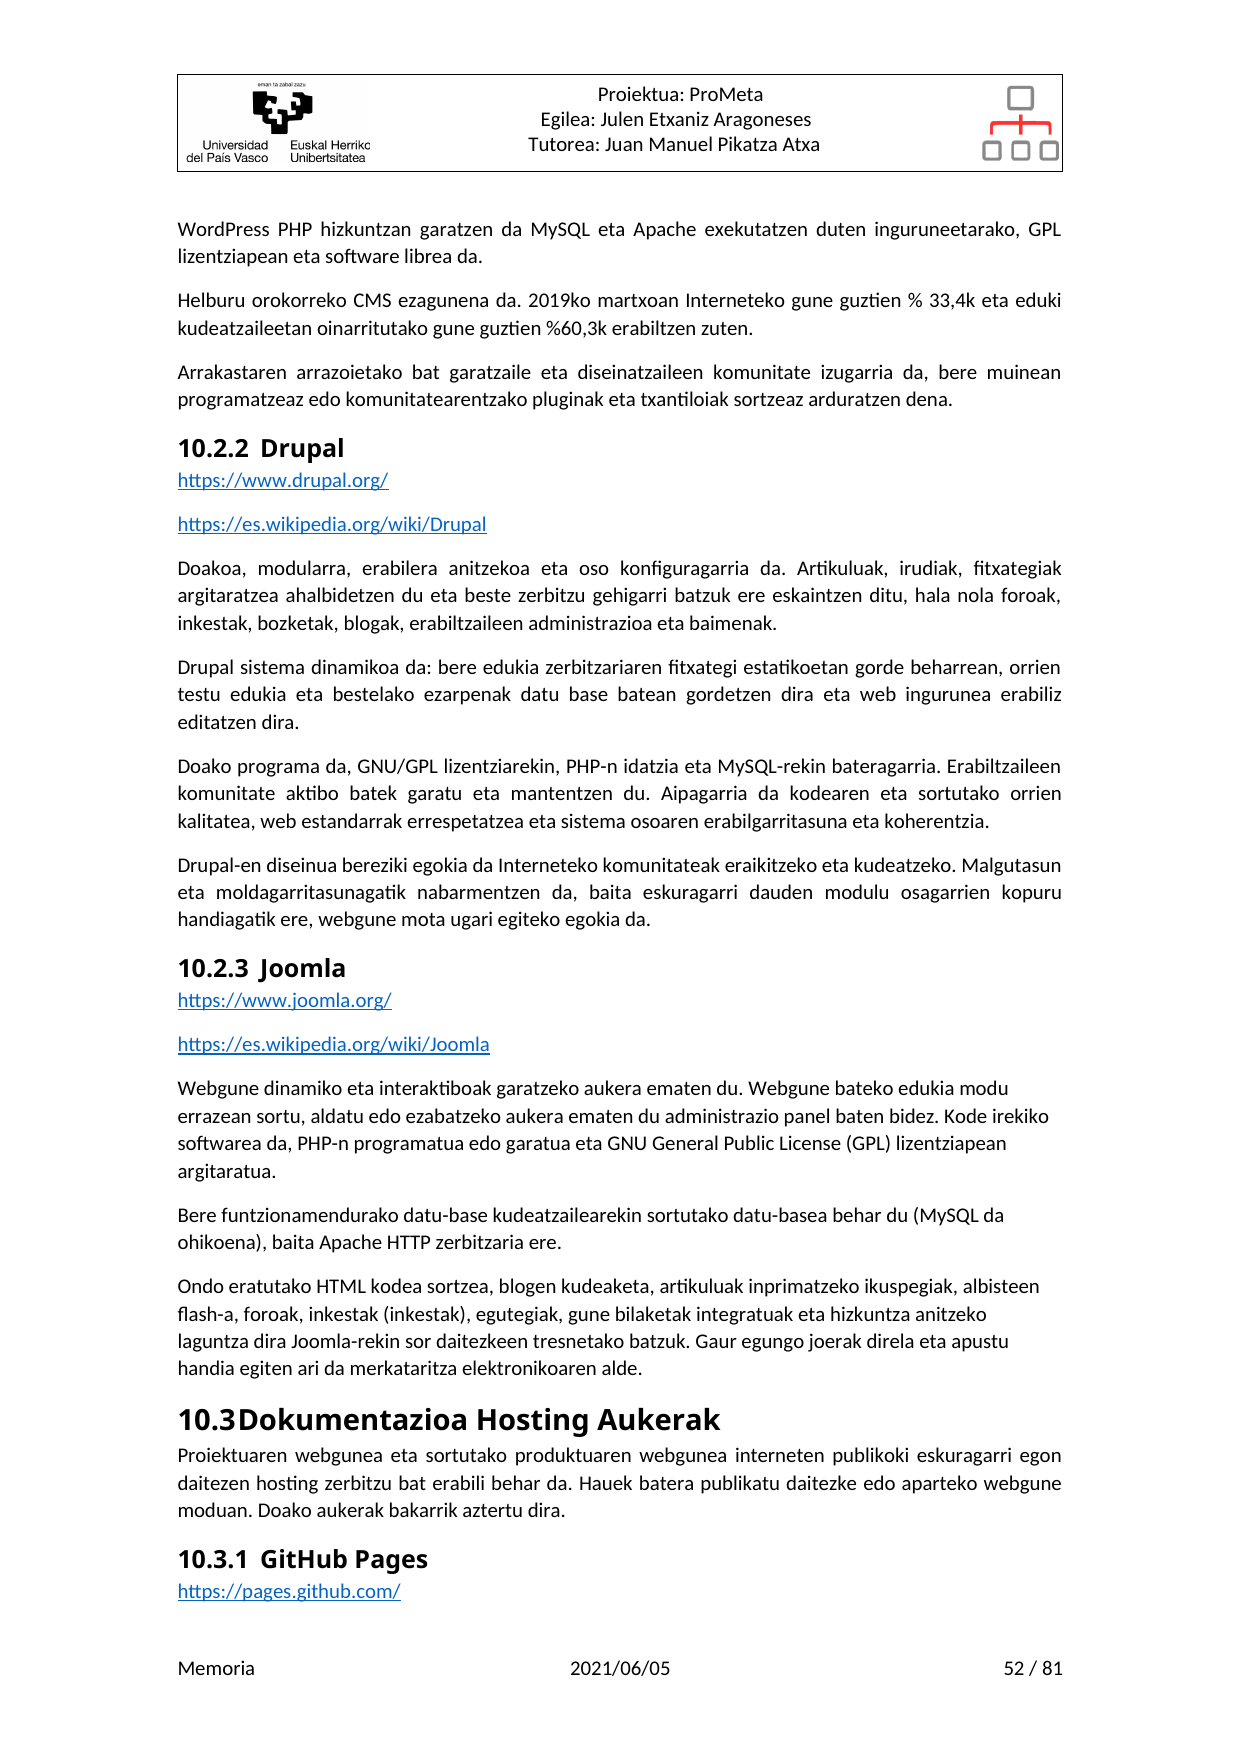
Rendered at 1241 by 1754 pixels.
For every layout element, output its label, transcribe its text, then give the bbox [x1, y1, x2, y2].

text Bere funtzionamendurako datu-base kudeatzailearekin sortutako datu-basea behar du (MySQL da ohikoena), baita Apache HTTP zerbitzaria ere. [177, 1202, 1063, 1255]
text WordPress PHP hizkuntzan garatzen da MySQL eta Apache exekutatzen duten inguruneetarako, GPL lizentziapean eta software librea da. [177, 216, 1063, 269]
text Doako programa da, GNU/GPL lizentziarekin, PHP-n idatzia eta MySQL-rekin bateragarria. Erabiltzaileen komunitate aktibo batek garatu eta mantentzen du. Aipagarria da kodearen eta sortutako orrien kalitatea, web estandarrak errespetatzea eta sistema osoaren erabilgarritasuna eta koherentzia. [177, 753, 1063, 833]
picture [182, 80, 370, 162]
text Ondo eratutako HTML kodea sortzea, blogen kudeaketa, artikuluak inprimatzeko ikuspegiak, albisteen flash-a, foroak, inkestak (inkestak), egutegiak, gune bilaketak integratuak eta hizkuntza anitzeko laguntza dira Joomla-rekin sor daitezkeen tresnetako batzuk. Gaur egungo joerak direla eta apustu handia egiten ari da merkataritza elektronikoaren alde. [177, 1273, 1063, 1381]
text Drupal sistema dinamikoa da: bere edukia zerbitzariaren fitxategi estatikoetan gorde beharrean, orrien testu edukia eta bestelako ezarpenak datu base batean gordetzen dira eta web ingurunea erabiliz editatzen dira. [177, 654, 1063, 734]
text https://pages.github.com/ [177, 1578, 1063, 1603]
subtitle Dokumentazioa Hosting Aukerak [177, 1399, 1063, 1439]
text Helburu orokorreko CMS ezagunena da. 2019ko martxoan Interneteko gune guztien % 33,4k eta eduki kudeatzaileetan oinarritutako gune guztien %60,3k erabiltzen zuten. [177, 287, 1063, 340]
text https://es.wikipedia.org/wiki/Joomla [177, 1032, 1063, 1057]
subtitle GitHub Pages [177, 1541, 1063, 1575]
text https://www.joomla.org/ [177, 987, 1063, 1013]
subtitle Joomla [177, 951, 1063, 985]
text Drupal-en diseinua bereziki egokia da Interneteko komunitateak eraikitzeko eta kudeatzeko. Malgutasun eta moldagarritasunagatik nabarmentzen da, baita eskuragarri dauden modulu osagarrien kopuru handiagatik ere, webgune mota ugari egiteko egokia da. [177, 852, 1063, 932]
text https://www.drupal.org/ [177, 467, 1063, 493]
subtitle Drupal [177, 430, 1063, 464]
text Webgune dinamiko eta interaktiboak garatzeko aukera ematen du. Webgune bateko edukia modu errazean sortu, aldatu edo ezabatzeko aukera ematen du administrazio panel baten bidez. Kode irekiko softwarea da, PHP-n programatua edo garatua eta GNU General Public License (GPL) lizentziapean argitaratua. [177, 1076, 1063, 1183]
text Proiektuaren webgunea eta sortutako produktuaren webgunea interneten publikoki eskuragarri egon daitezen hosting zerbitzu bat erabili behar da. Hauek batera publikatu daitezke edo aparteko webgune moduan. Doako aukerak bakarrik aztertu dira. [177, 1442, 1063, 1523]
picture [978, 80, 1060, 162]
text Arrakastaren arrazoietako bat garatzaile eta diseinatzaileen komunitate izugarria da, bere muinean programatzeaz edo komunitatearentzako pluginak eta txantiloiak sortzeaz arduratzen dena. [177, 359, 1063, 412]
text https://es.wikipedia.org/wiki/Drupal [177, 511, 1063, 537]
text Doakoa, modularra, erabilera anitzekoa eta oso konfiguragarria da. Artikuluak, irudiak, fitxategiak argitaratzea ahalbidetzen du eta beste zerbitzu gehigarri batzuk ere eskaintzen ditu, hala nola foroak, inkestak, bozketak, blogak, erabiltzaileen administrazioa eta baimenak. [177, 555, 1063, 636]
